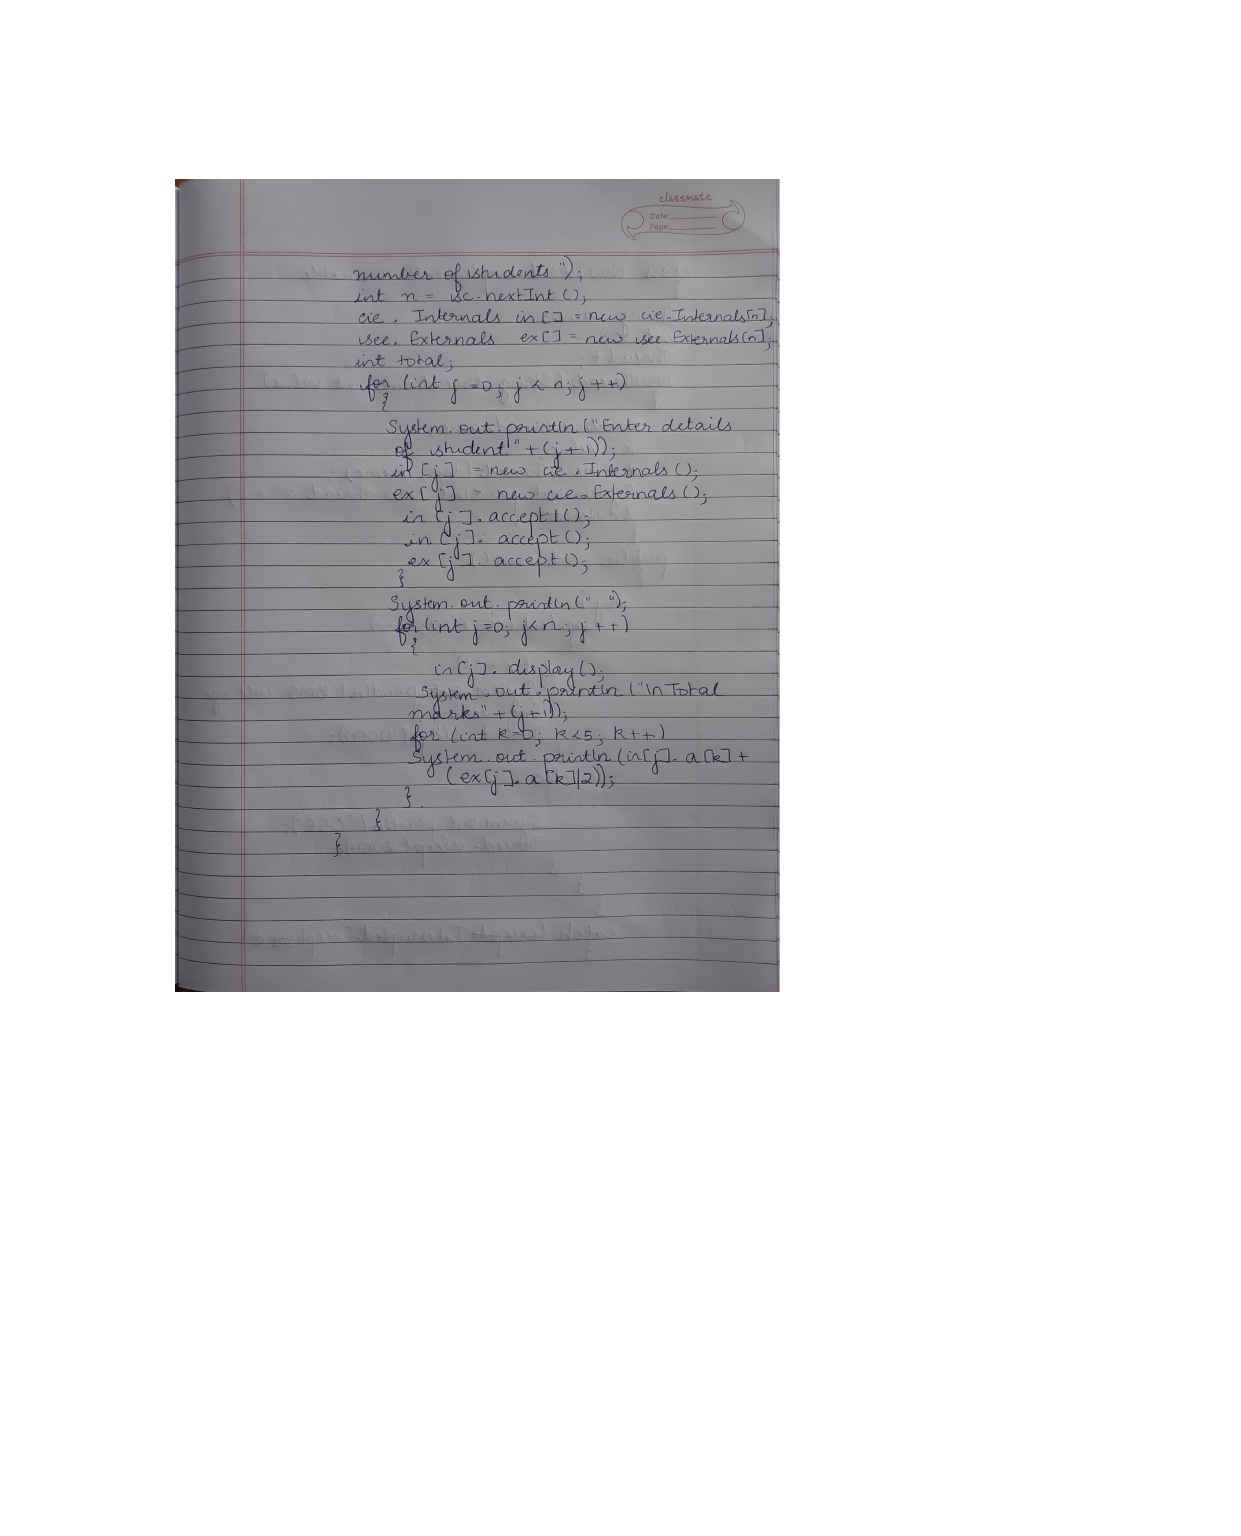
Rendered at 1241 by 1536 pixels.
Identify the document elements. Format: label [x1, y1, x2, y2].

picture [175, 179, 780, 992]
